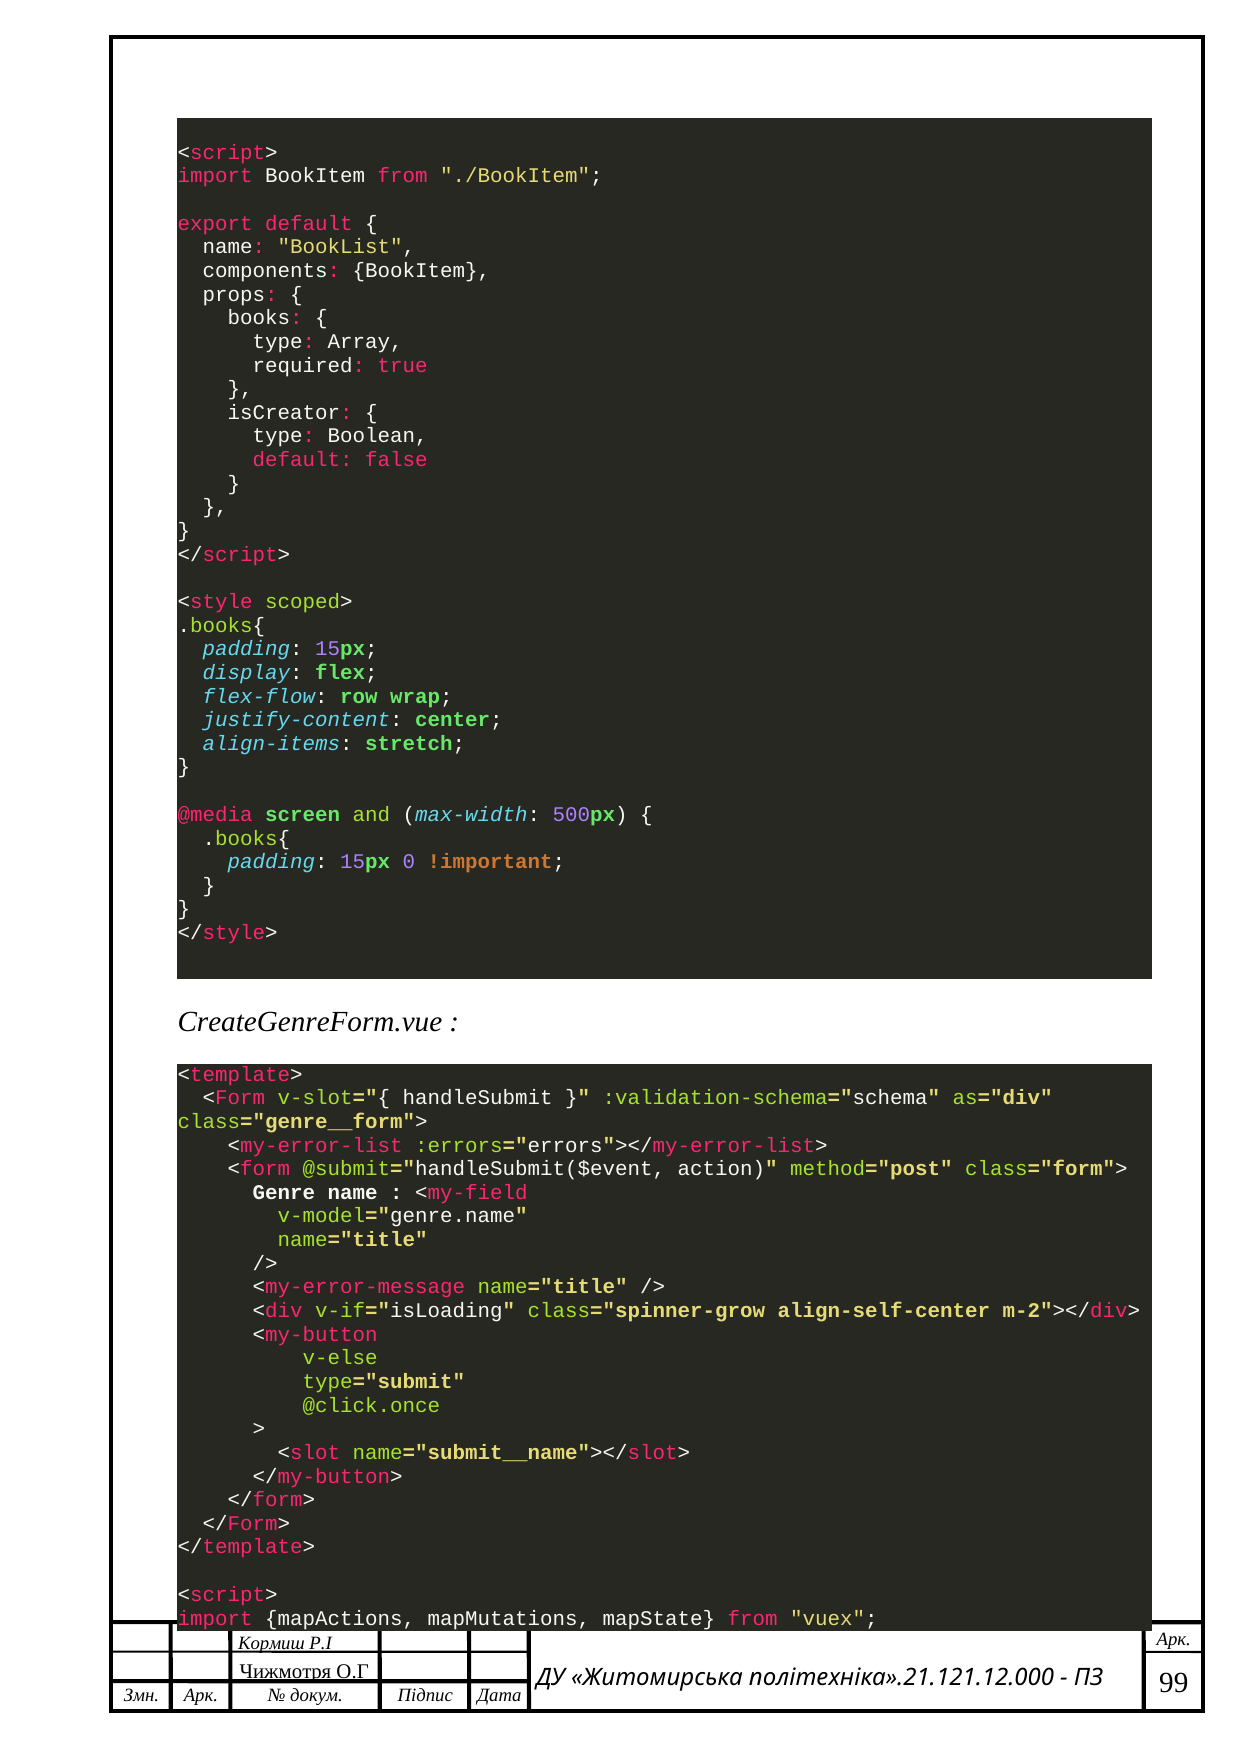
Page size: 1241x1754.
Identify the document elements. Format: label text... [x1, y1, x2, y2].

text CreateGenreForm.vue : [177, 1004, 1152, 1038]
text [177, 118, 1152, 979]
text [177, 1064, 1152, 1631]
